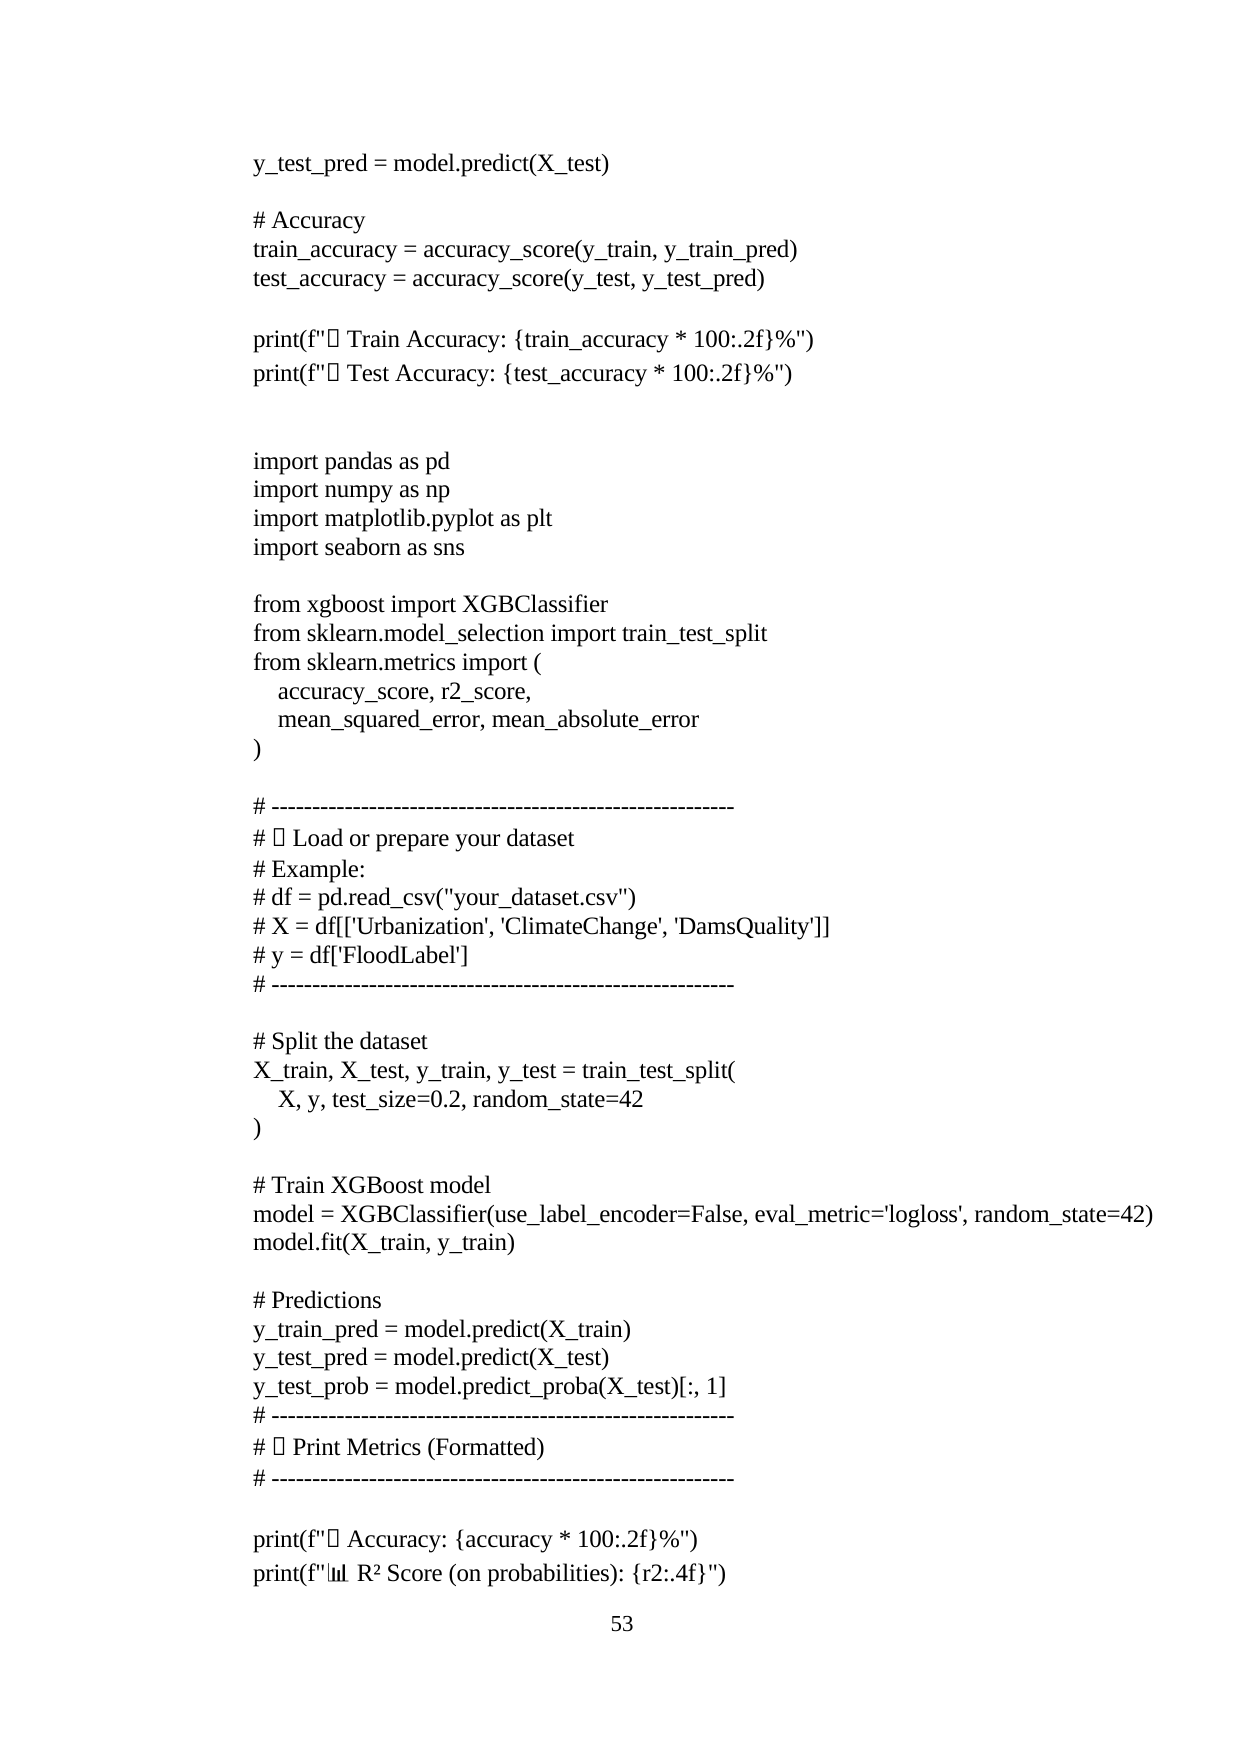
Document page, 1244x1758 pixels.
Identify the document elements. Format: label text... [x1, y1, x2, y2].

text # --------------------------------------------------------- [253, 791, 1155, 819]
text y_test_prob = model.predict_proba(X_test)[:, 1] [253, 1371, 1155, 1400]
text import numpy as np [253, 474, 1155, 503]
text y_test_pred = model.predict(X_test) [253, 1342, 1155, 1371]
text X_train, X_test, y_train, y_test = train_test_split( [253, 1055, 1155, 1084]
text import pandas as pd [253, 446, 1155, 474]
text # Train XGBoost model [253, 1170, 1155, 1199]
text mean_squared_error, mean_absolute_error [253, 704, 1155, 733]
text print(f"📊 R² Score (on probabilities): {r2:.4f}") [253, 1554, 1155, 1588]
text # df = pd.read_csv("your_dataset.csv") [253, 882, 1155, 911]
text ) [253, 1112, 1155, 1141]
text # Accuracy [253, 205, 1155, 234]
text # --------------------------------------------------------- [253, 969, 1155, 997]
text print(f"✅ Train Accuracy: {train_accuracy * 100:.2f}%") [253, 320, 1155, 354]
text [253, 1463, 1155, 1491]
text # Split the dataset [253, 1026, 1155, 1055]
text import matplotlib.pyplot as plt [253, 503, 1155, 532]
text # Example: [253, 854, 1155, 882]
text # --------------------------------------------------------- [253, 1400, 1155, 1429]
text import seaborn as sns [253, 532, 1155, 561]
text from xgboost import XGBClassifier [253, 589, 1155, 618]
text # 🔹 Print Metrics (Formatted) [253, 1429, 1155, 1463]
text # y = df['FloodLabel'] [253, 940, 1155, 969]
text # Predictions [253, 1285, 1155, 1314]
text model.fit(X_train, y_train) [253, 1227, 1155, 1256]
text accuracy_score, r2_score, [253, 676, 1155, 704]
text model = XGBClassifier(use_label_encoder=False, eval_metric='logloss', random_state=42) [253, 1199, 1155, 1227]
text from sklearn.metrics import ( [253, 647, 1155, 676]
text y_test_pred = model.predict(X_test) [253, 148, 1155, 176]
text test_accuracy = accuracy_score(y_test, y_test_pred) [253, 263, 1155, 291]
text print(f"✅ Accuracy: {accuracy * 100:.2f}%") [253, 1520, 1155, 1554]
text y_train_pred = model.predict(X_train) [253, 1314, 1155, 1342]
text print(f"✅ Test Accuracy: {test_accuracy * 100:.2f}%") [253, 354, 1155, 388]
text train_accuracy = accuracy_score(y_train, y_train_pred) [253, 234, 1155, 263]
text # 🔹 Load or prepare your dataset [253, 819, 1155, 854]
text ) [253, 733, 1155, 762]
text X, y, test_size=0.2, random_state=42 [253, 1084, 1155, 1112]
text # X = df[['Urbanization', 'ClimateChange', 'DamsQuality']] [253, 911, 1155, 940]
text from sklearn.model_selection import train_test_split [253, 618, 1155, 647]
